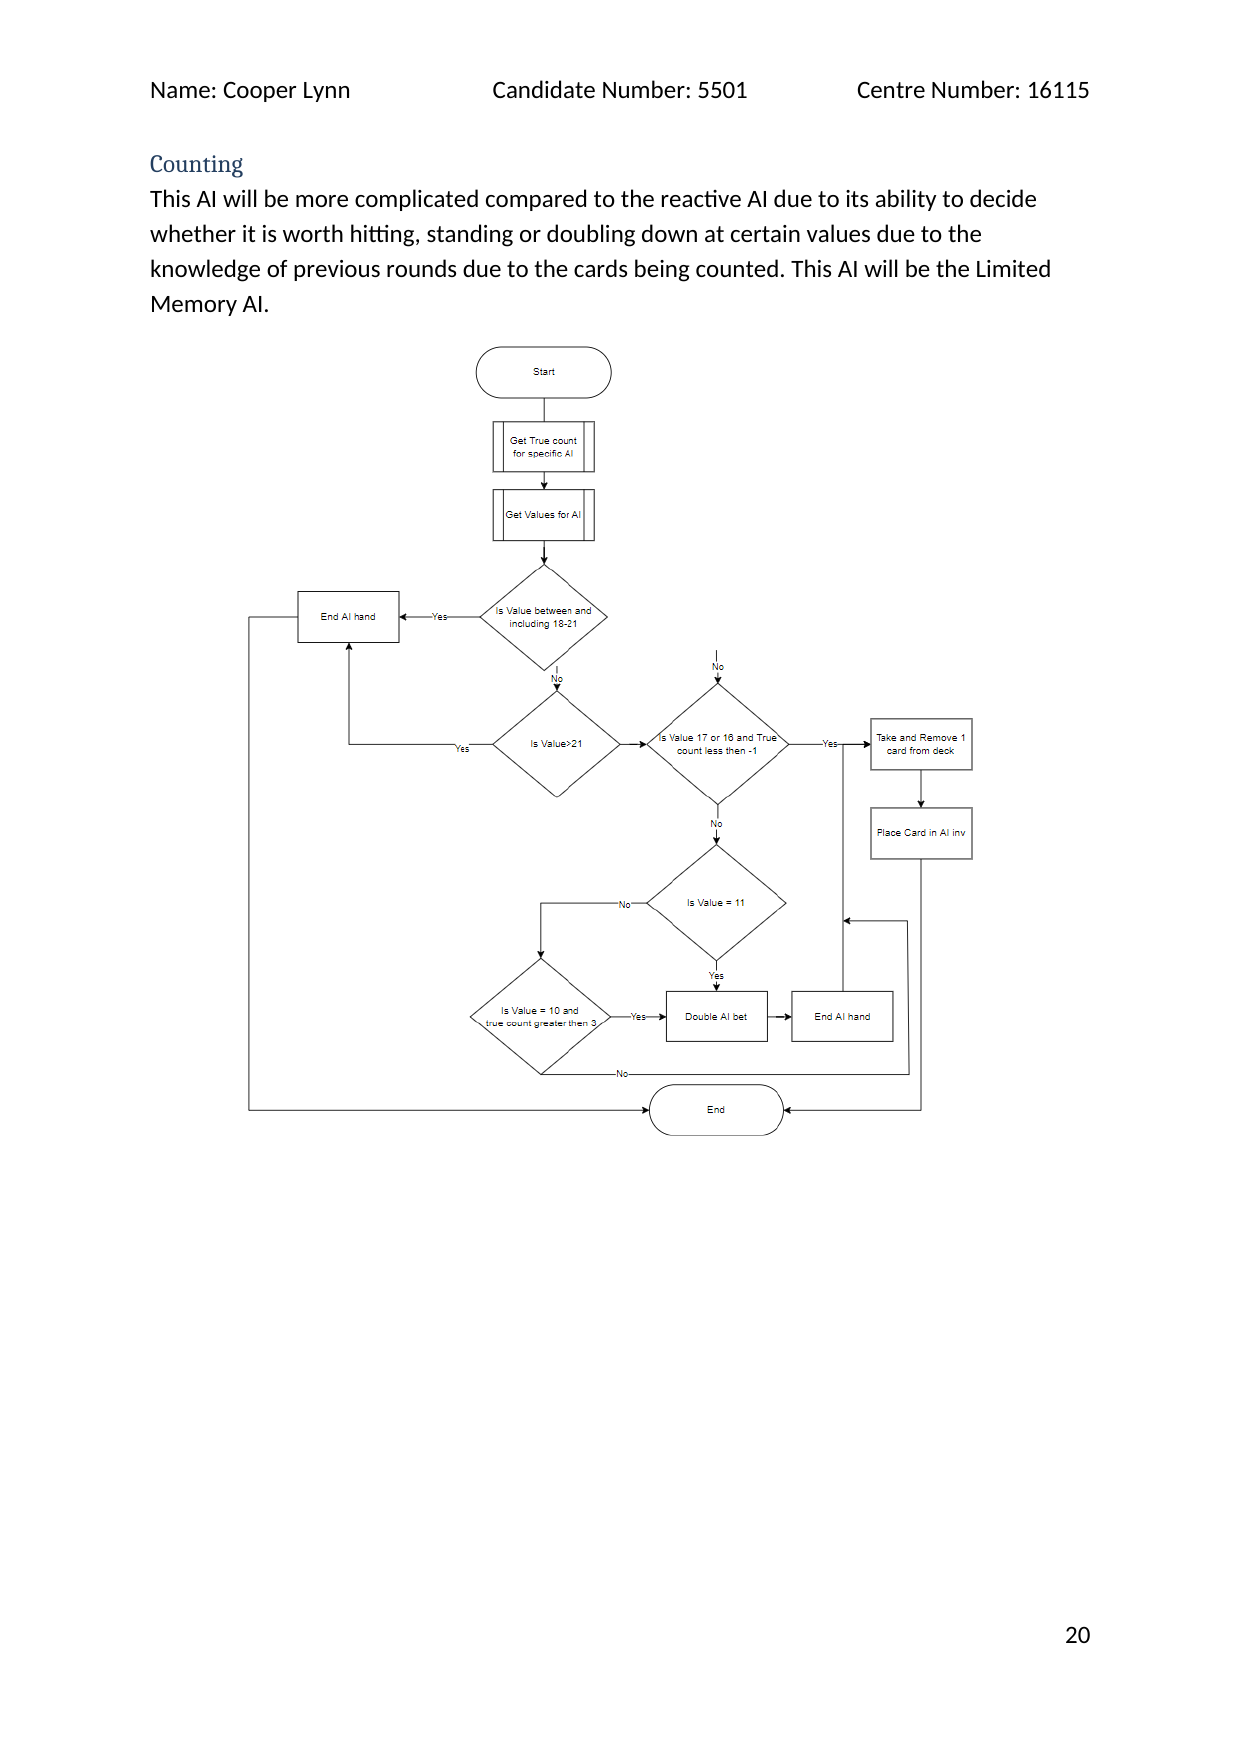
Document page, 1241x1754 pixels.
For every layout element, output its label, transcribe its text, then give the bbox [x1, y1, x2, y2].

text This AI will be more complicated compared to the reactive AI due to its ability to decide whether it is worth hitting, standing or doubling down at certain values due to the knowledge of previous rounds due to the cards being counted. This AI will be the Limited Memory AI. [150, 183, 1090, 318]
picture [150, 343, 1091, 1136]
subtitle Counting [150, 150, 1090, 179]
